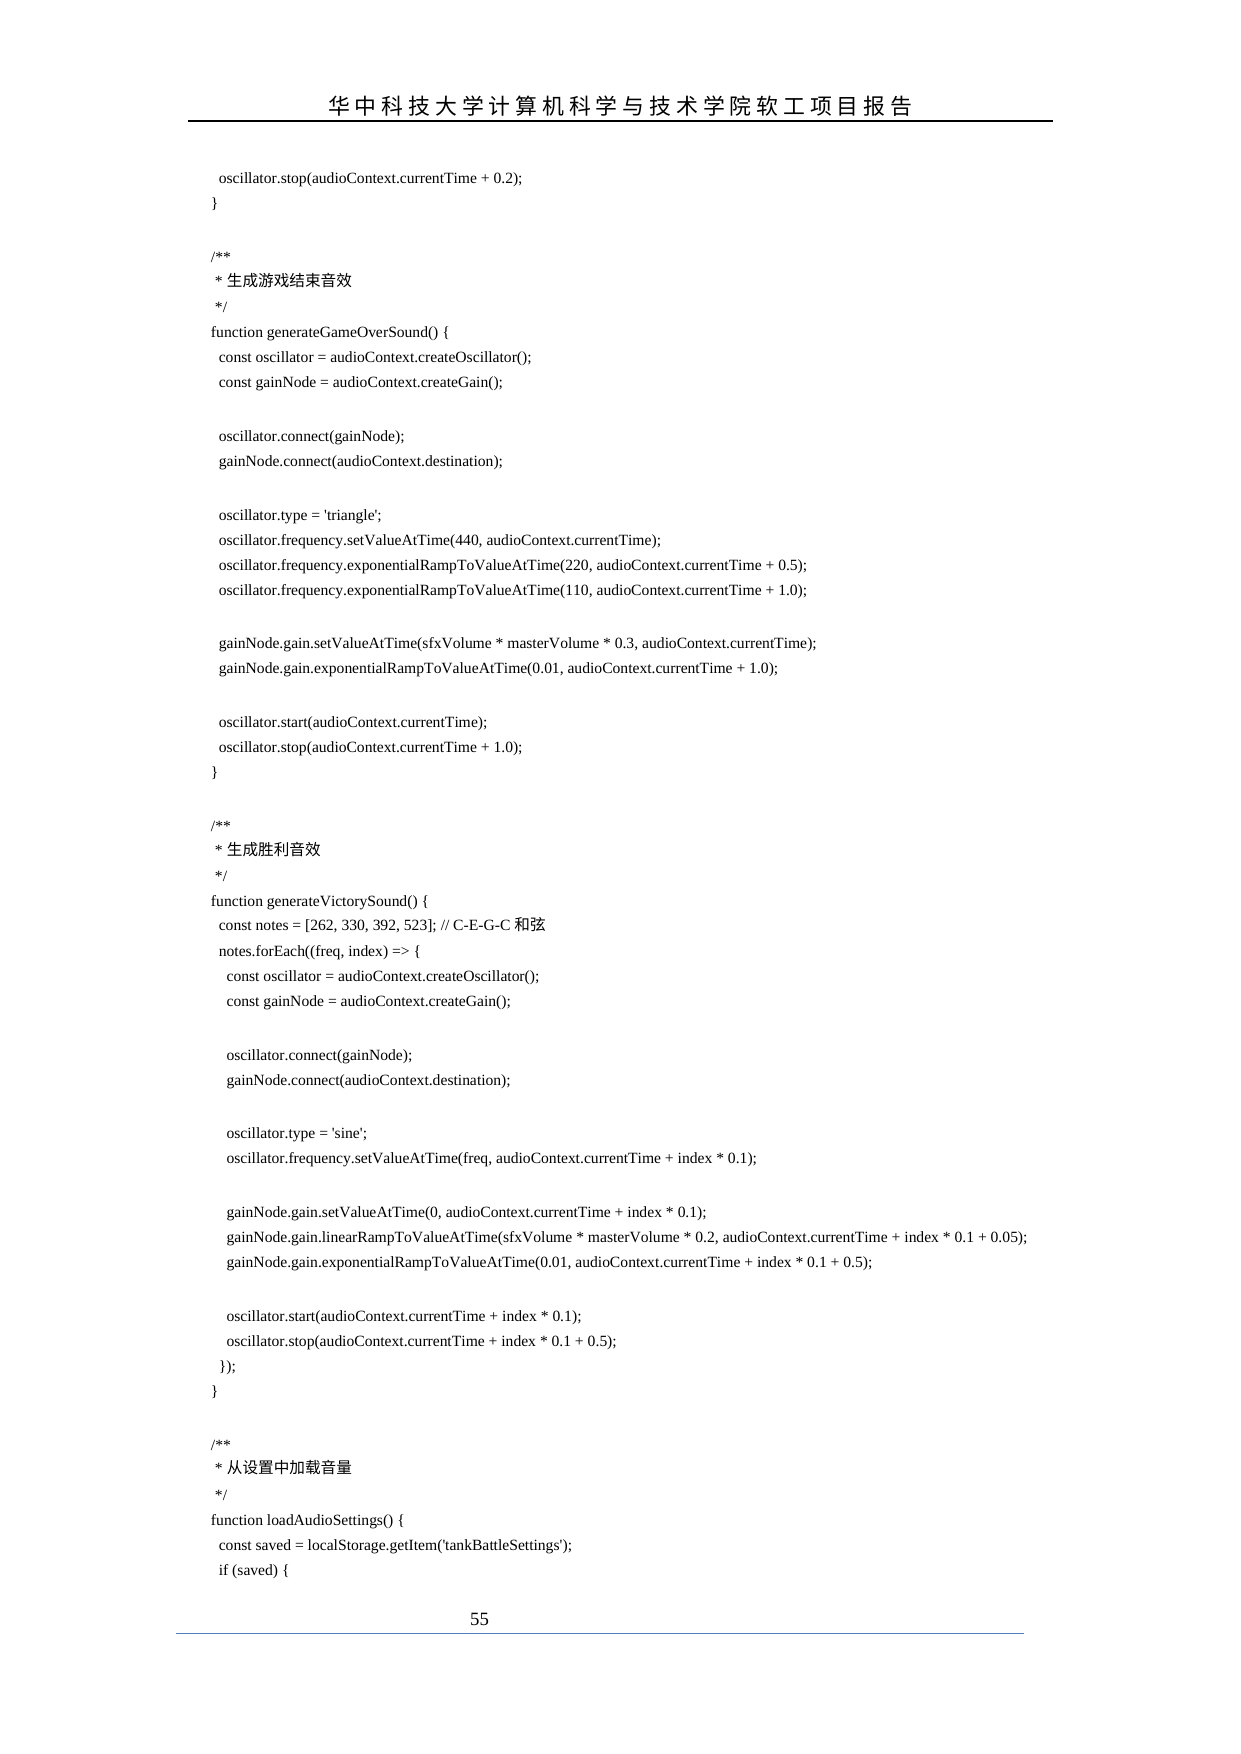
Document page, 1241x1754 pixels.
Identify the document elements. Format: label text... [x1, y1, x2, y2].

text const oscillator = audioContext.createOscillator(); [187, 959, 1053, 984]
text gainNode.gain.linearRampToValueAtTime(sfxVolume * masterVolume * 0.2, audioContext.currentTime + index * 0.1 + 0.05); [187, 1221, 1053, 1246]
text gainNode.gain.exponentialRampToValueAtTime(0.01, audioContext.currentTime + 1.0); [187, 652, 1053, 677]
text oscillator.stop(audioContext.currentTime + index * 0.1 + 0.5); [187, 1324, 1053, 1349]
text const gainNode = audioContext.createGain(); [187, 984, 1053, 1009]
text oscillator.frequency.setValueAtTime(440, audioContext.currentTime); [187, 523, 1053, 548]
text oscillator.start(audioContext.currentTime + index * 0.1); [187, 1299, 1053, 1324]
text } [187, 756, 1053, 781]
text gainNode.connect(audioContext.destination); [187, 1063, 1053, 1088]
text const oscillator = audioContext.createOscillator(); [187, 341, 1053, 366]
text gainNode.connect(audioContext.destination); [187, 444, 1053, 469]
text oscillator.frequency.setValueAtTime(freq, audioContext.currentTime + index * 0.1); [187, 1142, 1053, 1167]
text */ [187, 859, 1053, 884]
text }); [187, 1349, 1053, 1374]
text oscillator.frequency.exponentialRampToValueAtTime(110, audioContext.currentTime + 1.0); [187, 573, 1053, 598]
text oscillator.frequency.exponentialRampToValueAtTime(220, audioContext.currentTime + 0.5); [187, 548, 1053, 573]
text notes.forEach((freq, index) => { [187, 934, 1053, 959]
text oscillator.type = 'sine'; [187, 1117, 1053, 1142]
text gainNode.gain.exponentialRampToValueAtTime(0.01, audioContext.currentTime + index * 0.1 + 0.5); [187, 1246, 1053, 1271]
text function generateGameOverSound() { [187, 316, 1053, 341]
text function generateVictorySound() { [187, 884, 1053, 909]
text } [187, 187, 1053, 212]
text oscillator.stop(audioContext.currentTime + 0.2); [187, 162, 1053, 187]
text oscillator.start(audioContext.currentTime); [187, 706, 1053, 731]
text * 生成游戏结束音效 [187, 266, 1053, 291]
text * 生成胜利音效 [187, 834, 1053, 859]
text const saved = localStorage.getItem('tankBattleSettings'); [187, 1528, 1053, 1553]
text } [187, 1374, 1053, 1399]
text /** [187, 1428, 1053, 1453]
text */ [187, 1478, 1053, 1503]
text oscillator.stop(audioContext.currentTime + 1.0); [187, 731, 1053, 756]
text /** [187, 241, 1053, 266]
text oscillator.connect(gainNode); [187, 1038, 1053, 1063]
text function loadAudioSettings() { [187, 1503, 1053, 1528]
text gainNode.gain.setValueAtTime(sfxVolume * masterVolume * 0.3, audioContext.currentTime); [187, 627, 1053, 652]
text oscillator.connect(gainNode); [187, 419, 1053, 444]
text /** [187, 809, 1053, 834]
text oscillator.type = 'triangle'; [187, 498, 1053, 523]
text gainNode.gain.setValueAtTime(0, audioContext.currentTime + index * 0.1); [187, 1196, 1053, 1221]
text const notes = [262, 330, 392, 523]; // C-E-G-C和弦 [187, 909, 1053, 934]
text */ [187, 291, 1053, 316]
text const gainNode = audioContext.createGain(); [187, 366, 1053, 391]
text if (saved) { [187, 1553, 1053, 1578]
text * 从设置中加载音量 [187, 1453, 1053, 1478]
